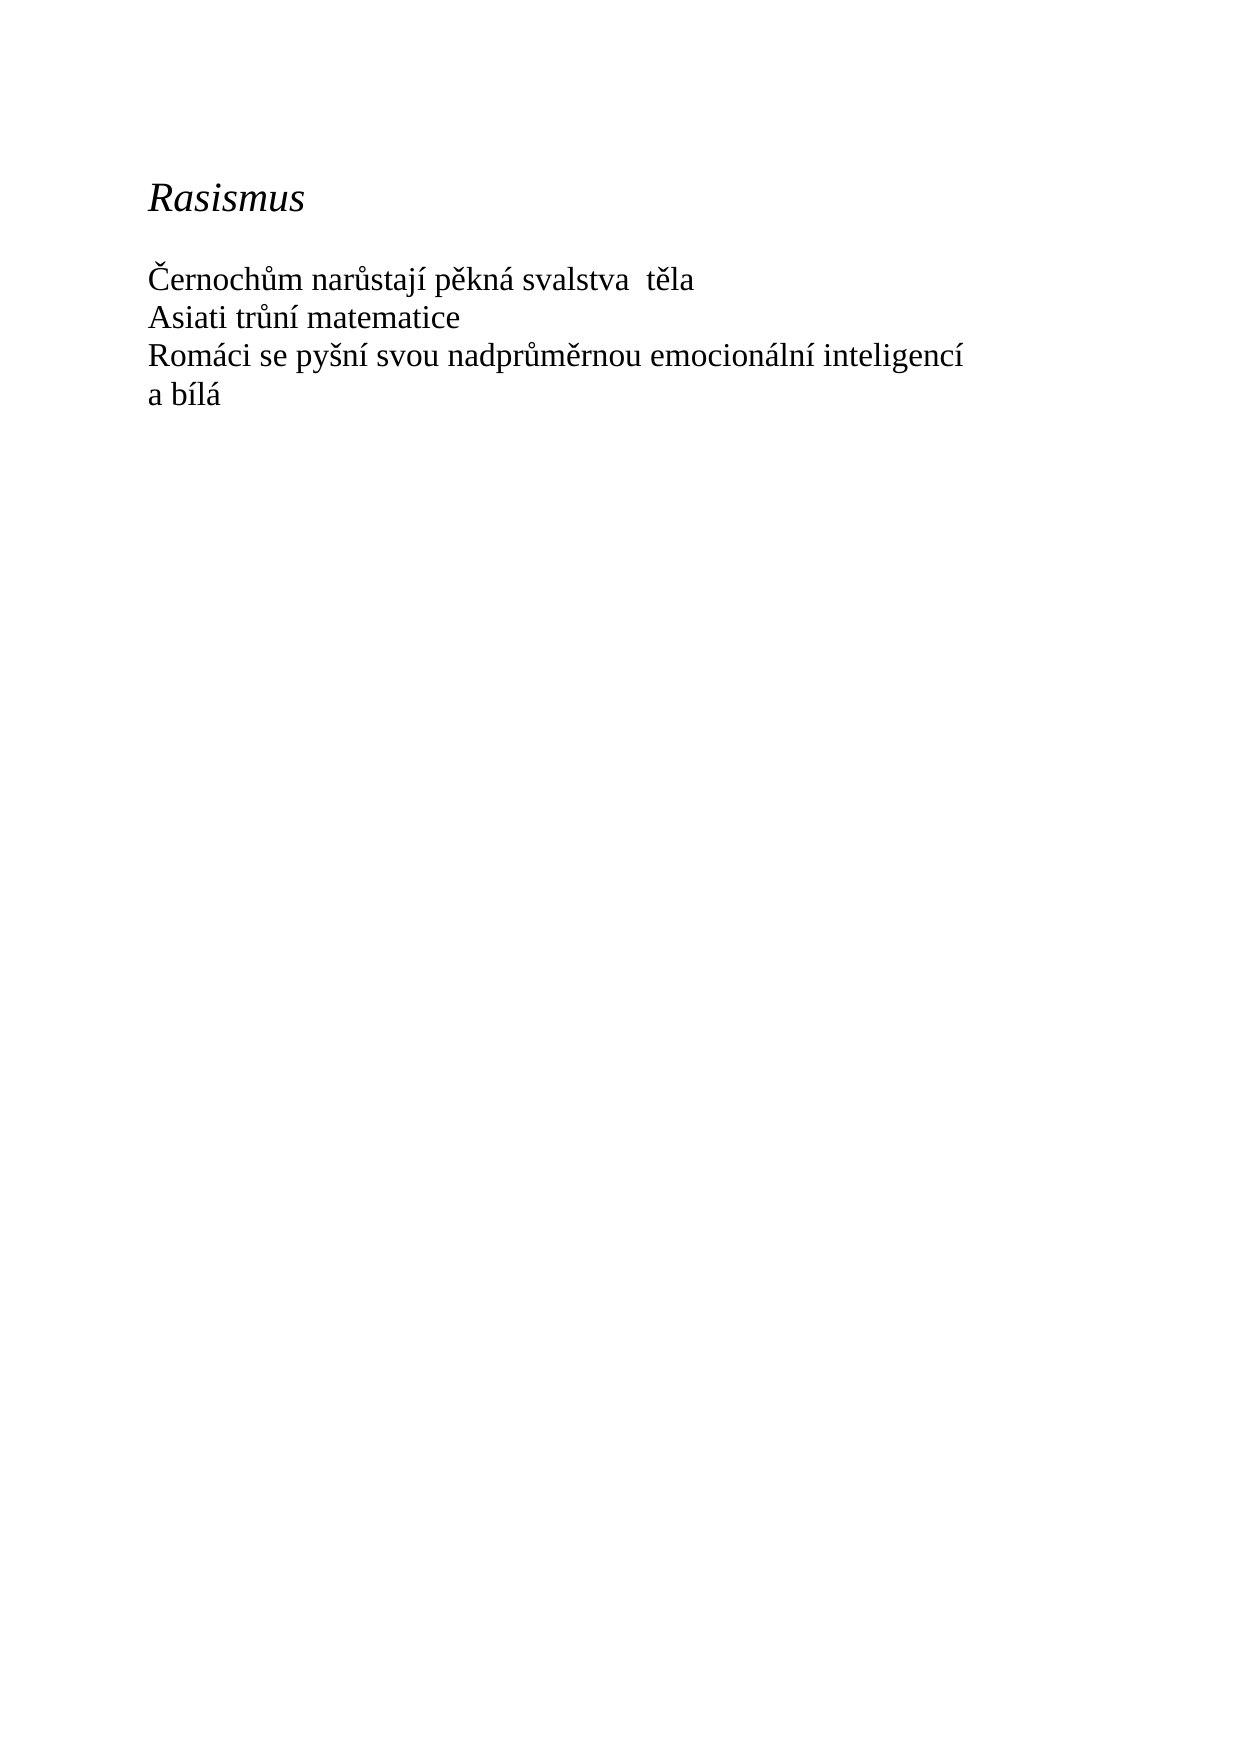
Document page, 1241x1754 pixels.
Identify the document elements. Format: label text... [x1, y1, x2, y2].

text Rasismus [148, 173, 1093, 221]
text Černochům narůstají pěkná svalstva těla [148, 259, 1093, 297]
text Romáci se pyšní svou nadprůměrnou emocionální inteligencí [148, 336, 1093, 374]
text a bílá [148, 374, 1093, 412]
text Asiati trůní matematice [148, 297, 1093, 336]
